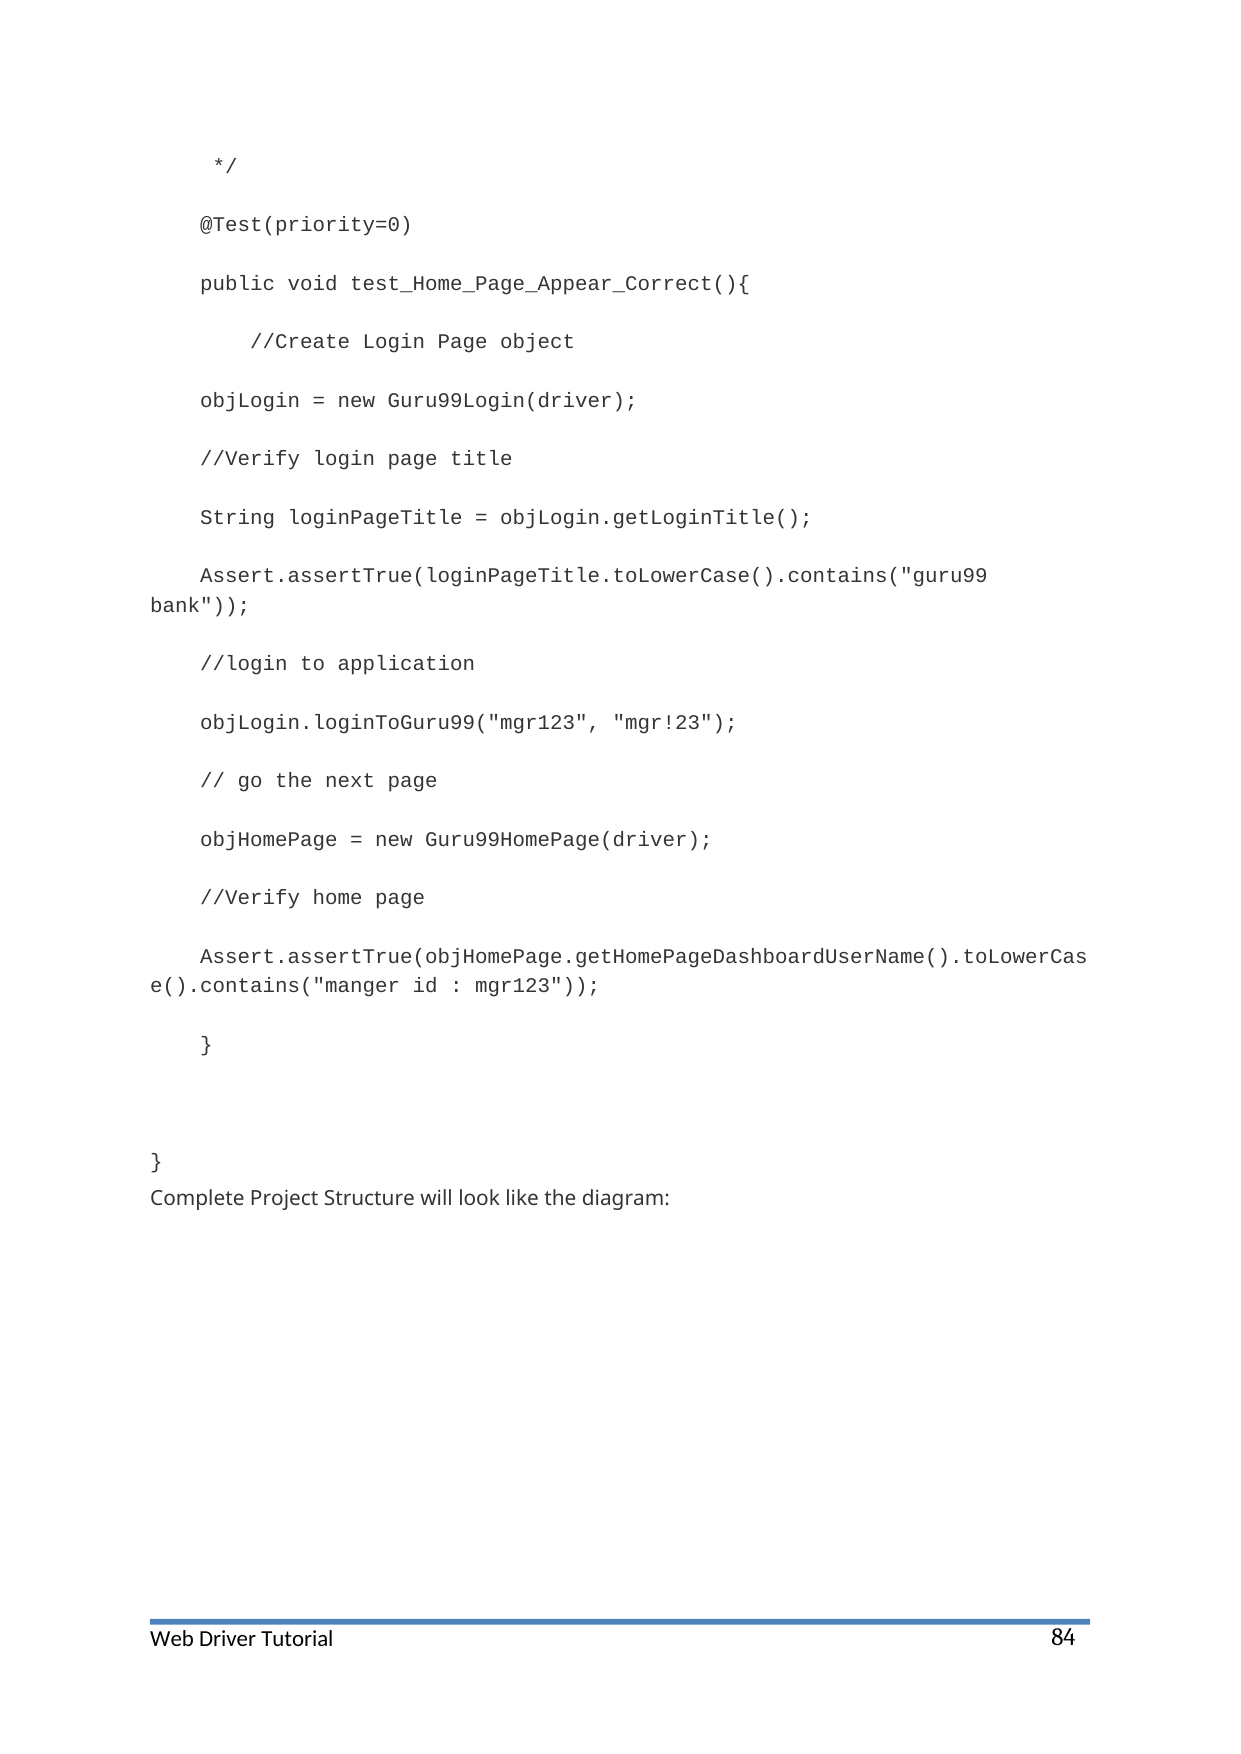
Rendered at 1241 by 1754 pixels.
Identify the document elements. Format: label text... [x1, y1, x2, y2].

text //Verify home page [150, 882, 1090, 911]
text Assert.assertTrue(loginPageTitle.toLowerCase().contains("guru99 bank")); [150, 560, 1090, 618]
text */ [150, 150, 1090, 179]
text Assert.assertTrue(objHomePage.getHomePageDashboardUserName().toLowerCase().contains("manger id : mgr123")); [150, 940, 1090, 999]
text //Verify login page title [150, 443, 1090, 472]
text } [150, 1145, 1090, 1174]
text Complete Project Structure will look like the diagram: [150, 1174, 1090, 1212]
text @Test(priority=0) [150, 208, 1090, 238]
text objLogin.loginToGuru99("mgr123", "mgr!23"); [150, 706, 1090, 735]
text objLogin = new Guru99Login(driver); [150, 384, 1090, 413]
text //login to application [150, 648, 1090, 677]
text //Create Login Page object [150, 326, 1090, 355]
text } [150, 1028, 1090, 1057]
text public void test_Home_Page_Appear_Correct(){ [150, 267, 1090, 296]
text objHomePage = new Guru99HomePage(driver); [150, 823, 1090, 852]
text String loginPageTitle = objLogin.getLoginTitle(); [150, 501, 1090, 531]
text // go the next page [150, 765, 1090, 794]
